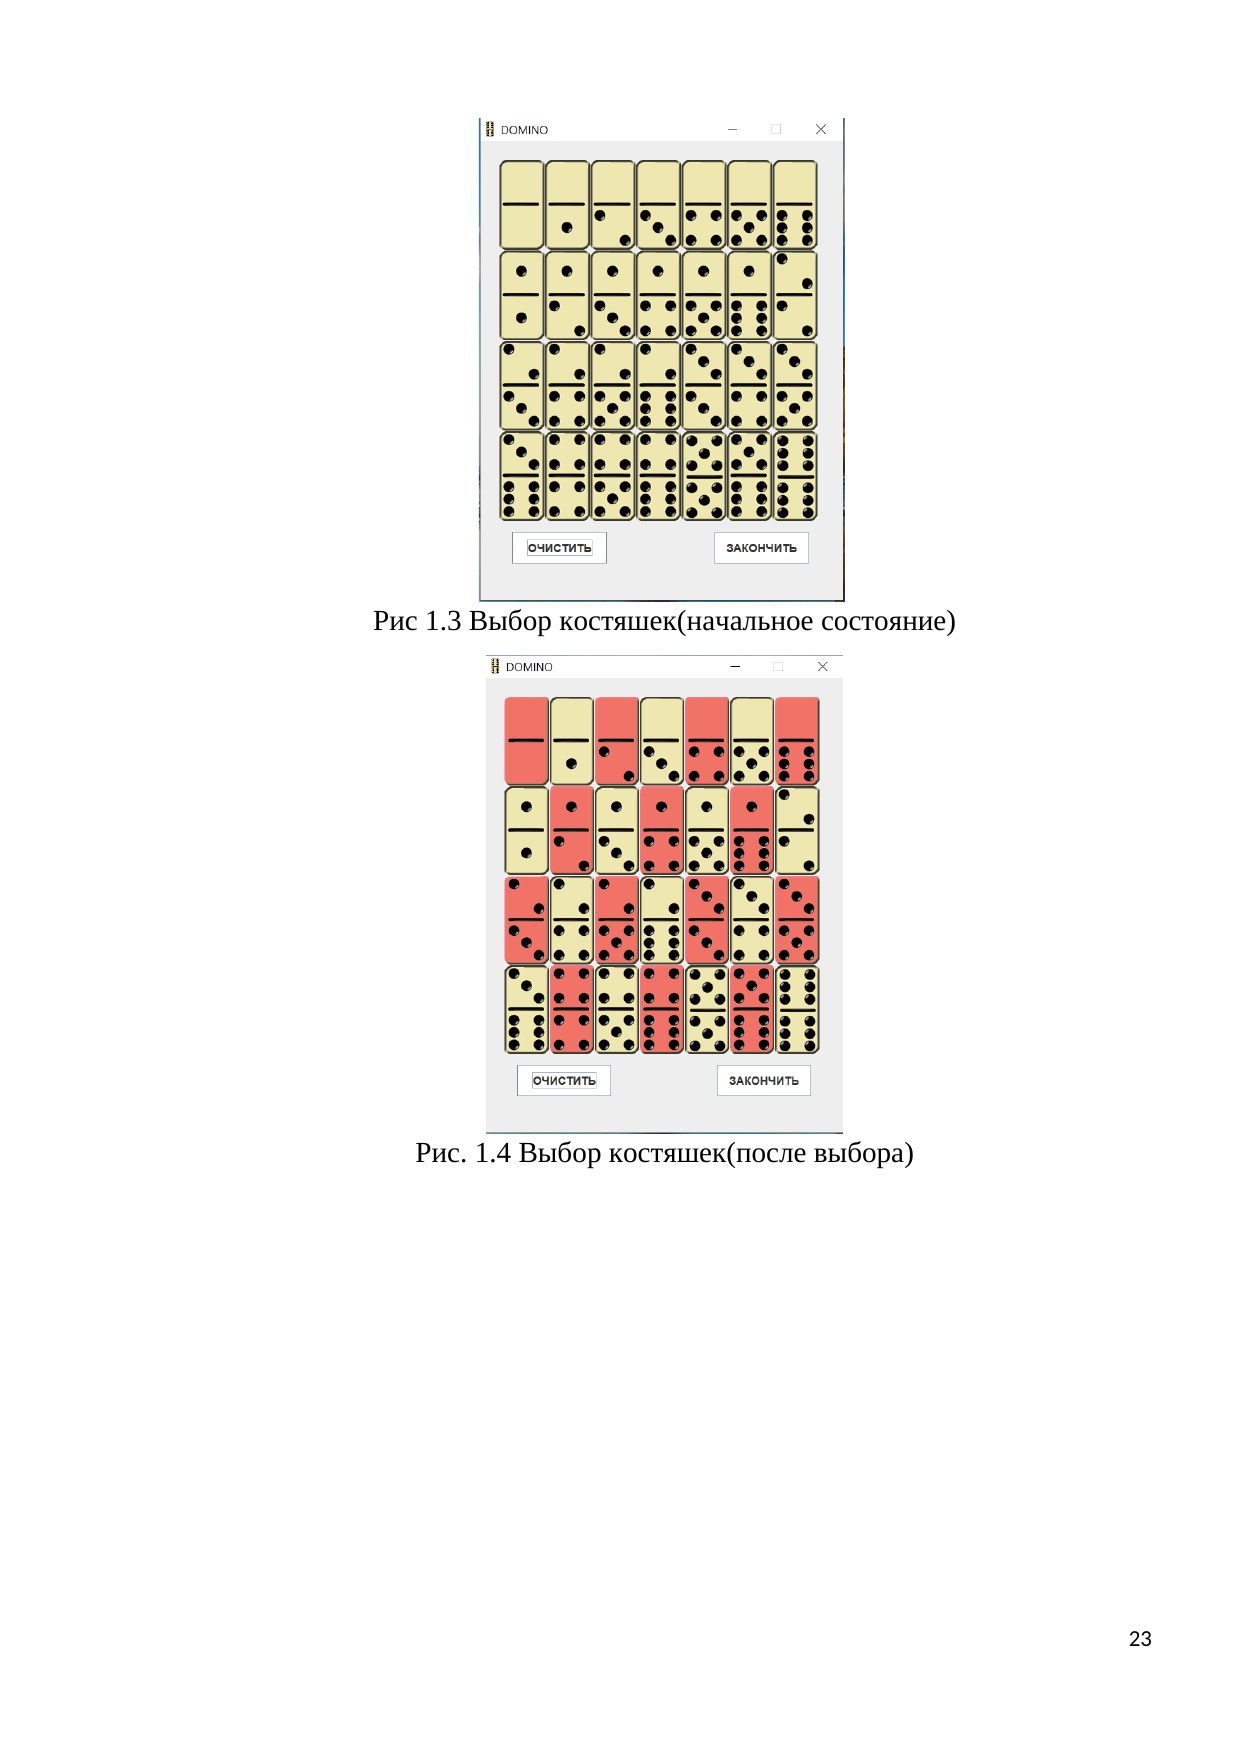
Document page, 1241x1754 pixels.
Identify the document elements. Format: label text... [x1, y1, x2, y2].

picture [486, 655, 843, 1134]
picture [478, 118, 845, 602]
